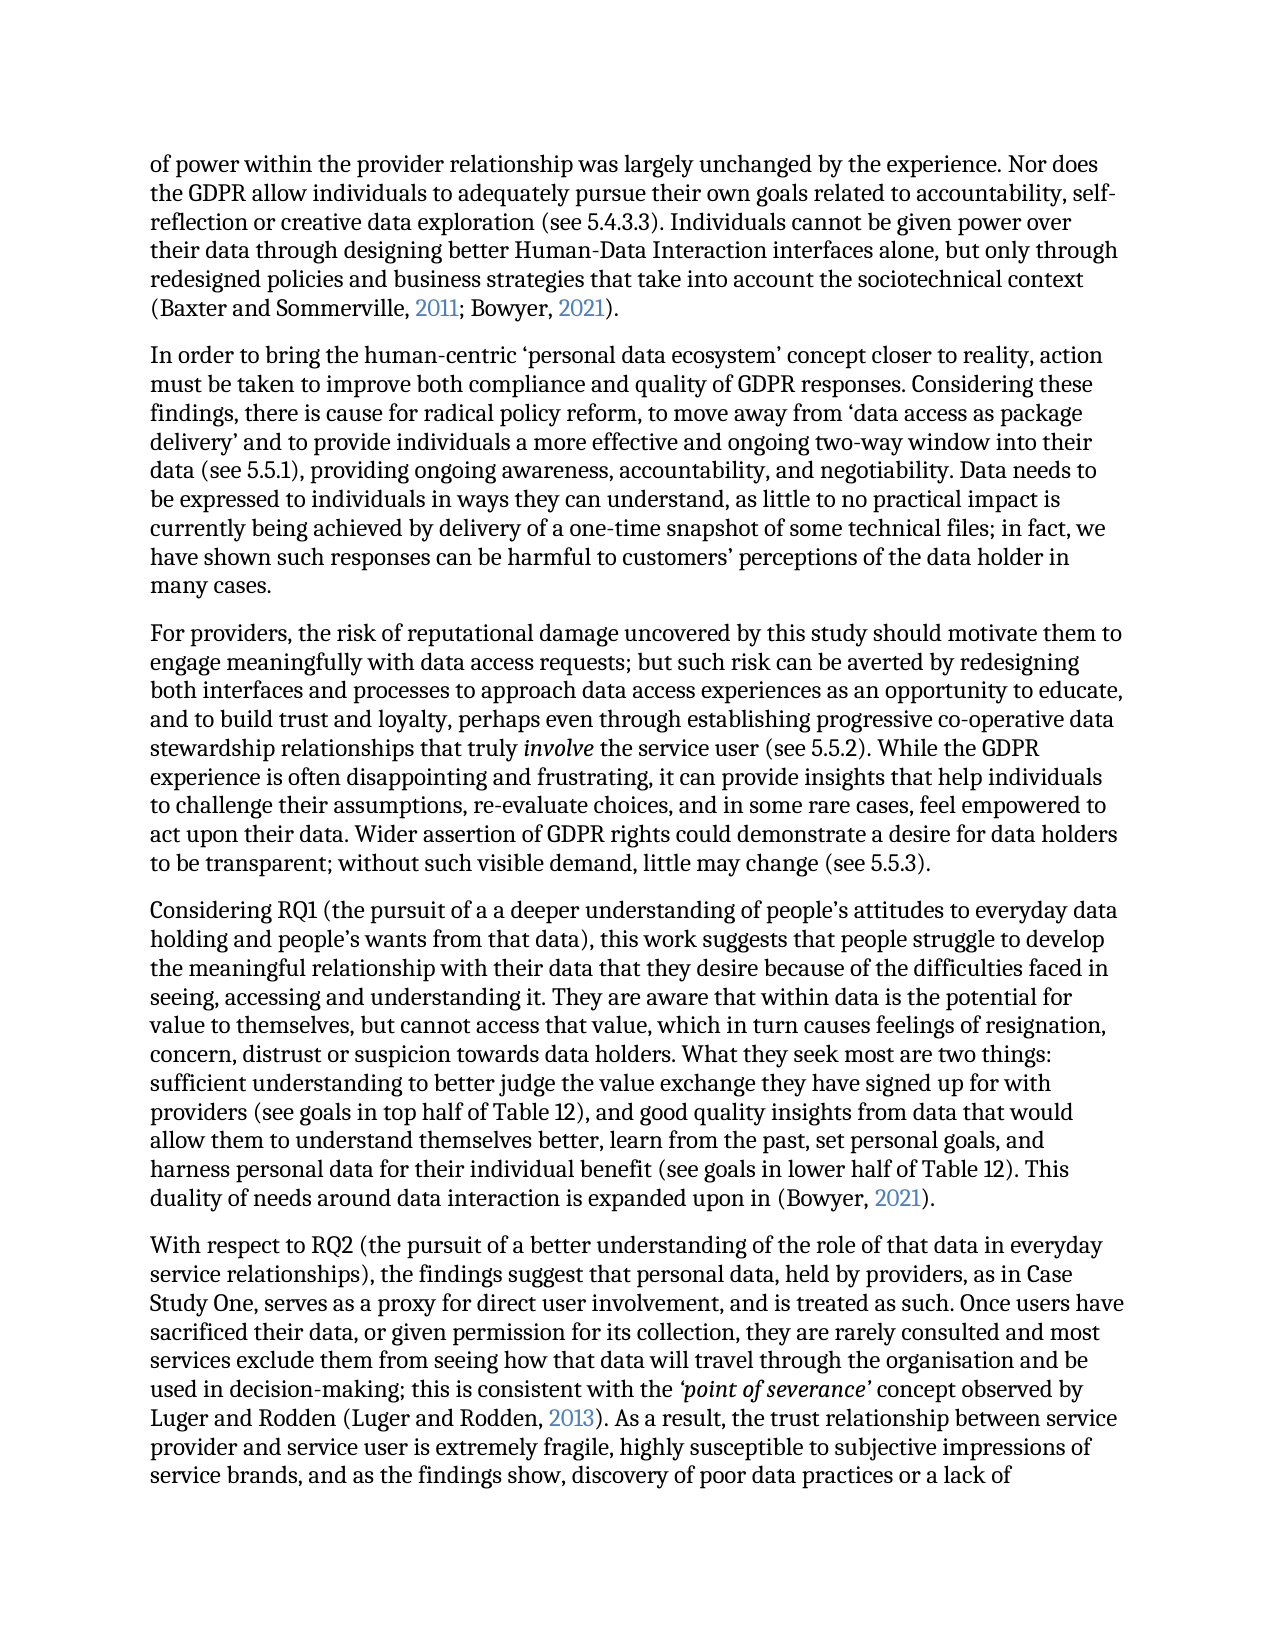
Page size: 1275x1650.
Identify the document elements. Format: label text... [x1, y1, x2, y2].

text For providers, the risk of reputational damage uncovered by this study should motivate them to engage meaningfully with data access requests; but such risk can be averted by redesigning both interfaces and processes to approach data access experiences as an opportunity to educate, and to build trust and loyalty, perhaps even through establishing progressive co-operative data stewardship relationships that truly involve the service user (see 5.5.2). While the GDPR experience is often disappointing and frustrating, it can provide insights that help individuals to challenge their assumptions, re-evaluate choices, and in some rare cases, feel empowered to act upon their data. Wider assertion of GDPR rights could demonstrate a desire for data holders to be transparent; without such visible demand, little may change (see 5.5.3). [150, 619, 1125, 877]
text Considering RQ1 (the pursuit of a a deeper understanding of people’s attitudes to everyday data holding and people’s wants from that data), this work suggests that people struggle to develop the meaningful relationship with their data that they desire because of the difficulties faced in seeing, accessing and understanding it. They are aware that within data is the potential for value to themselves, but cannot access that value, which in turn causes feelings of resignation, concern, distrust or suspicion towards data holders. What they seek most are two things: sufficient understanding to better judge the value exchange they have signed up for with providers (see goals in top half of Table 12), and good quality insights from data that would allow them to understand themselves better, learn from the past, set personal goals, and harness personal data for their individual benefit (see goals in lower half of Table 12). This duality of needs around data interaction is expanded upon in (Bowyer, 2021). [150, 896, 1125, 1212]
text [150, 1231, 1125, 1490]
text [150, 150, 1125, 322]
text In order to bring the human-centric ‘personal data ecosystem’ concept closer to reality, action must be taken to improve both compliance and quality of GDPR responses. Considering these findings, there is cause for radical policy reform, to move away from ‘data access as package delivery’ and to provide individuals a more effective and ongoing two-way window into their data (see 5.5.1), providing ongoing awareness, accountability, and negotiability. Data needs to be expressed to individuals in ways they can understand, as little to no practical impact is currently being achieved by delivery of a one-time snapshot of some technical files; in fact, we have shown such responses can be harmful to customers’ perceptions of the data holder in many cases. [150, 341, 1125, 600]
